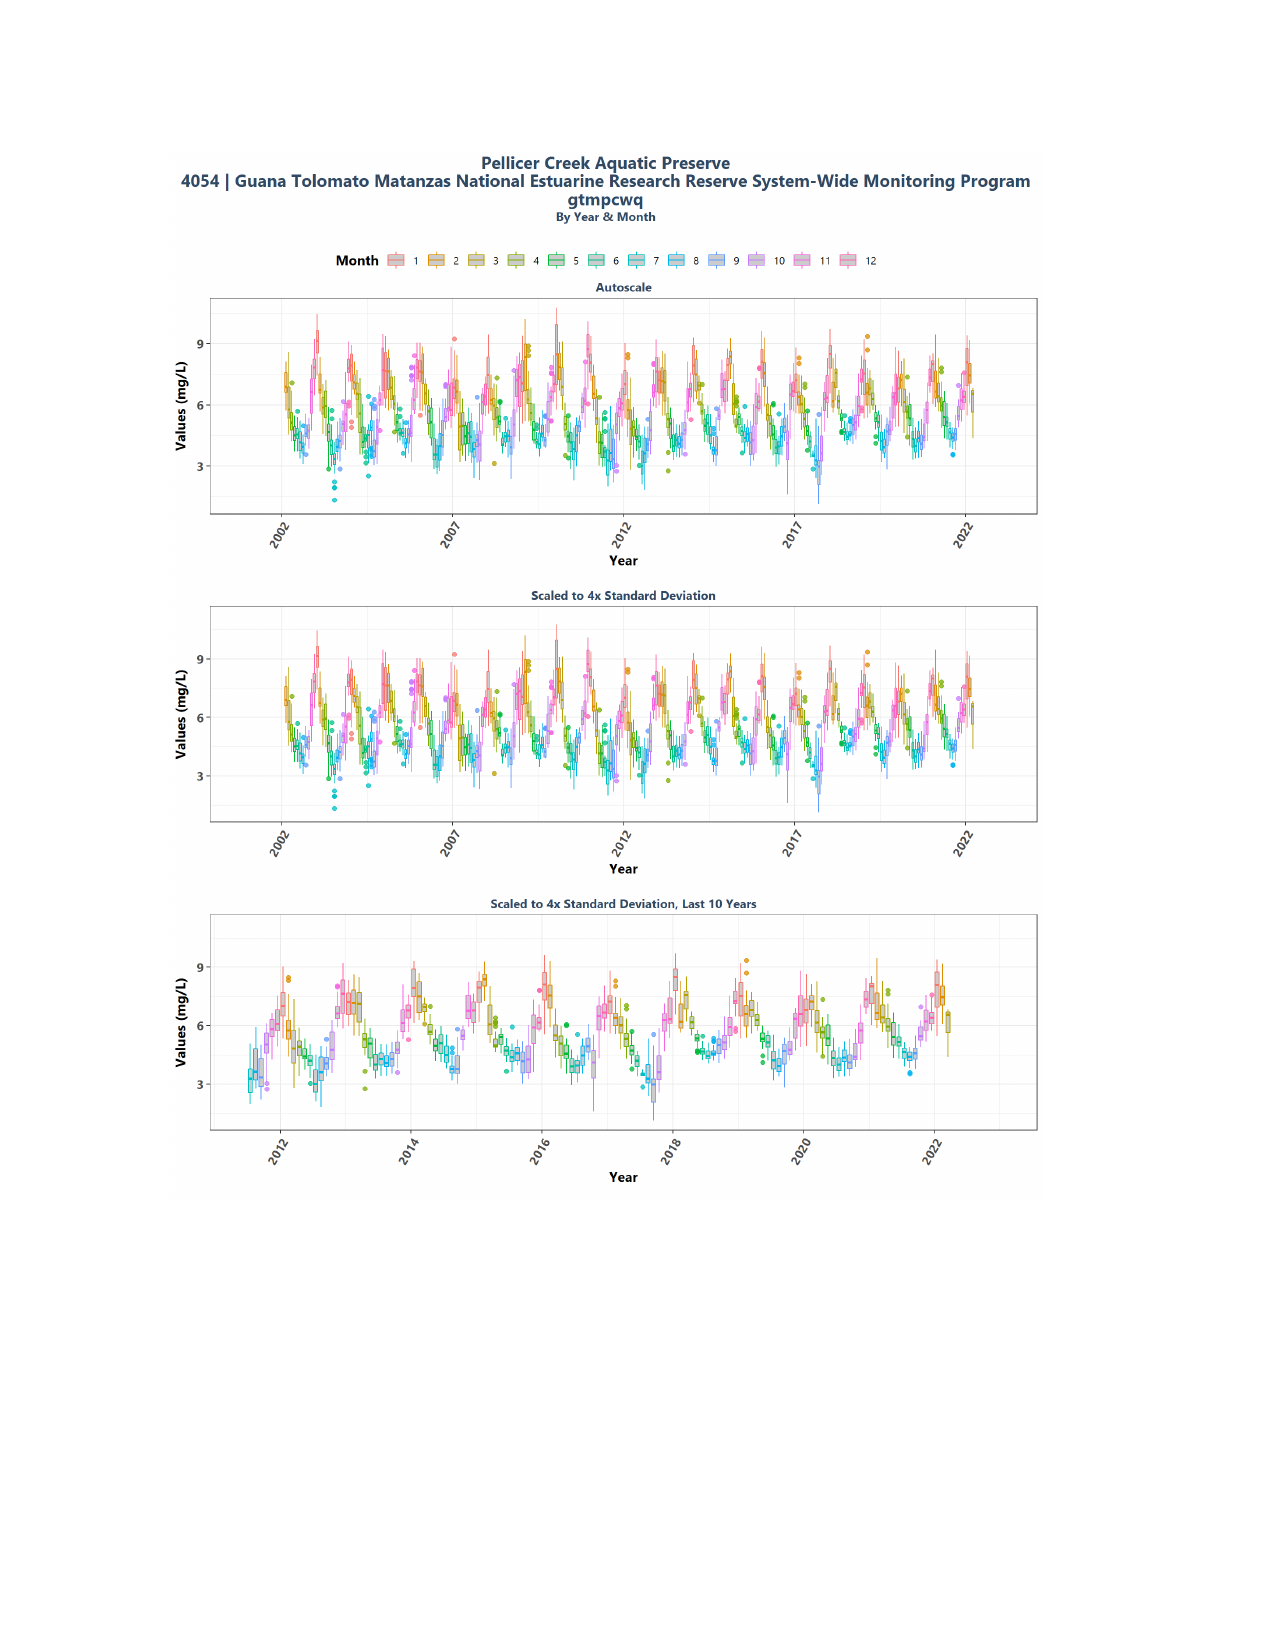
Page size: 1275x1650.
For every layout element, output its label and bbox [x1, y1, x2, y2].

picture [168, 150, 1044, 1200]
